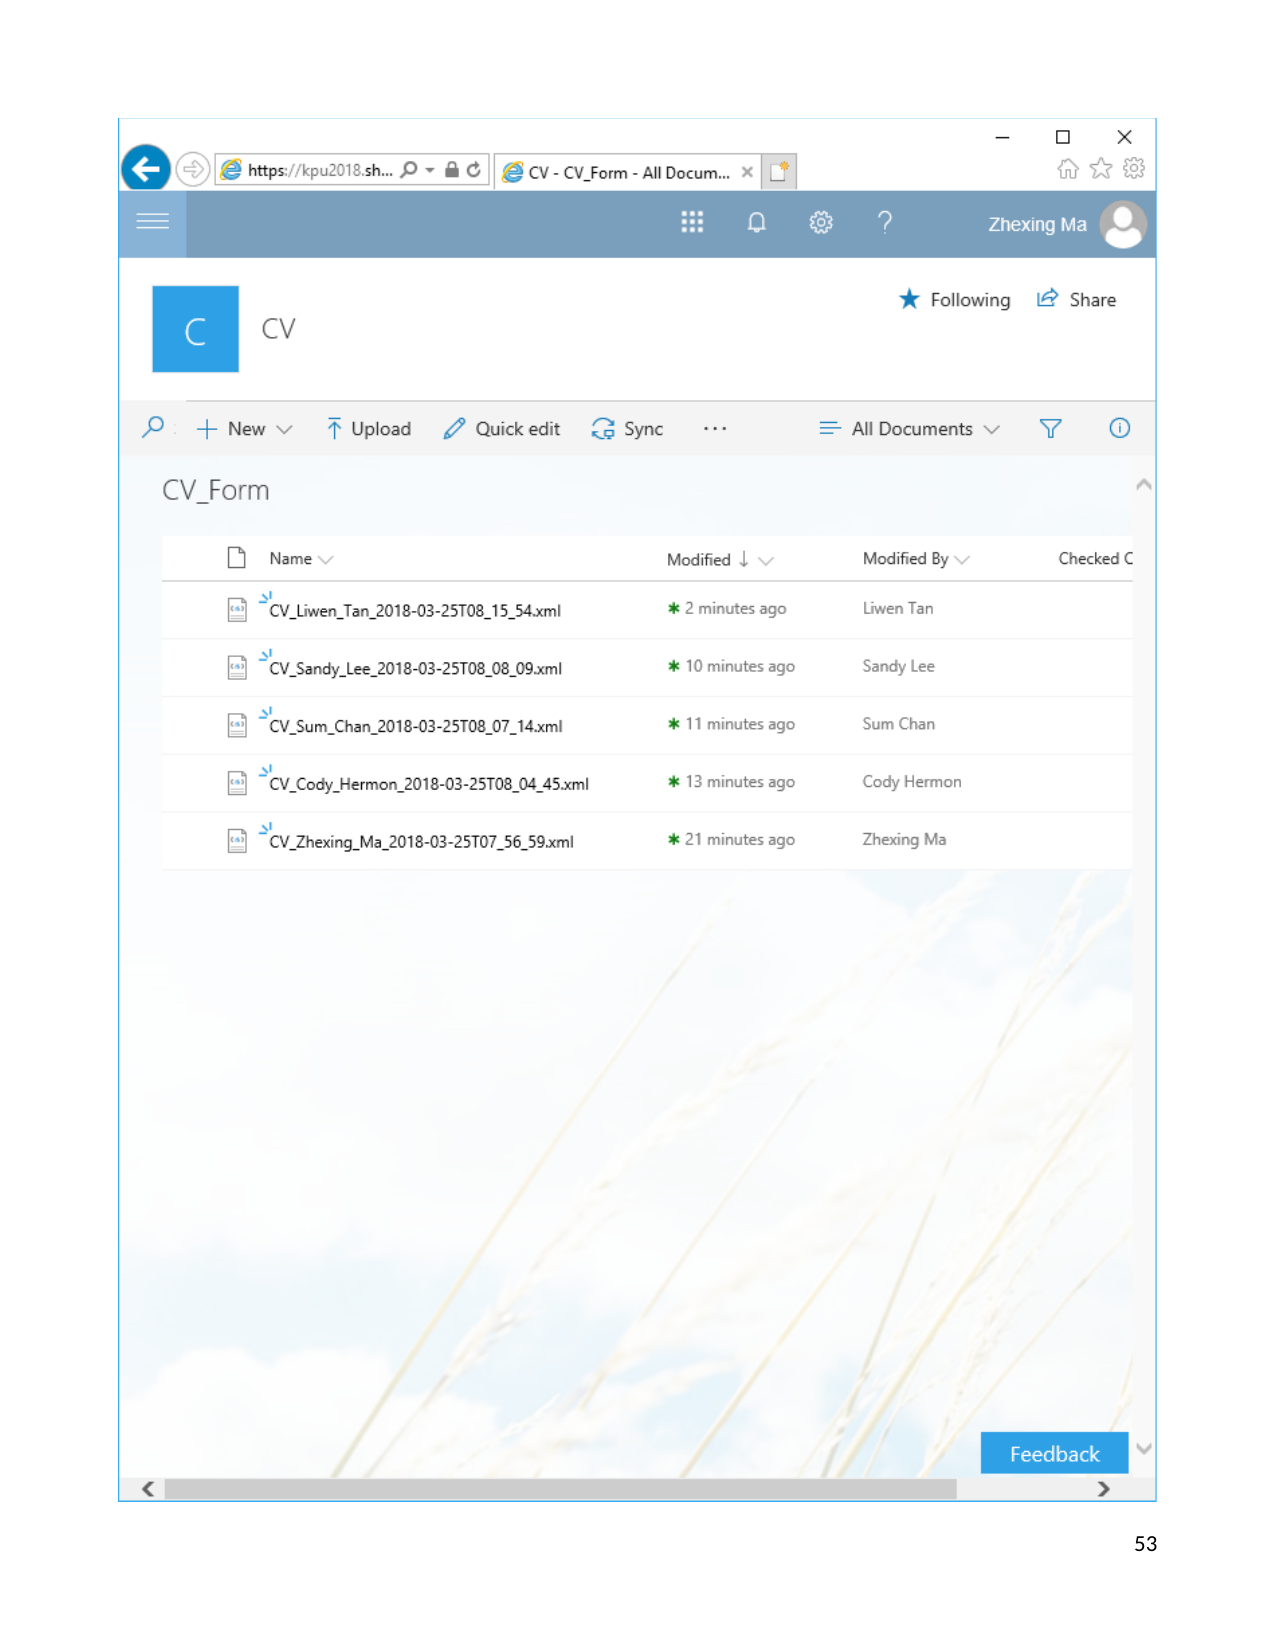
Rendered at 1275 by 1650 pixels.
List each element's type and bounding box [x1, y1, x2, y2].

picture [118, 118, 1157, 1502]
